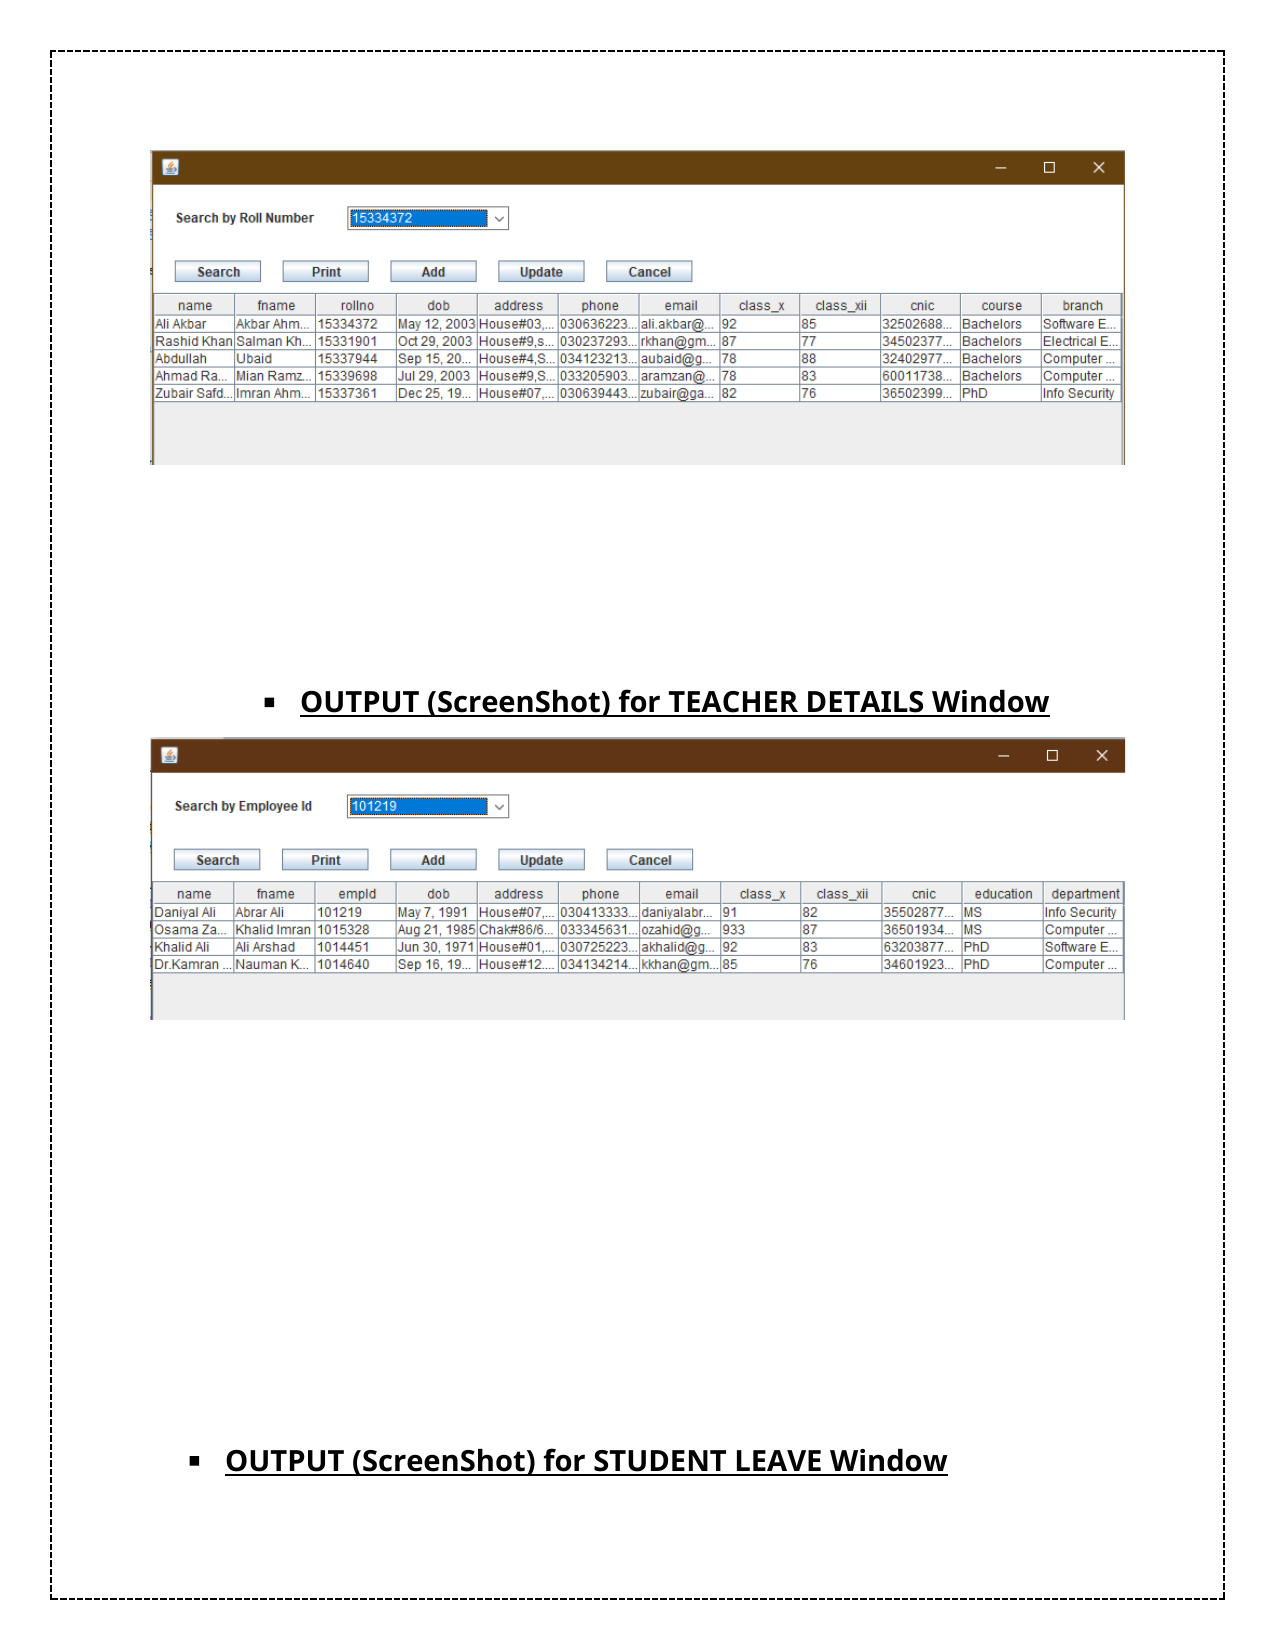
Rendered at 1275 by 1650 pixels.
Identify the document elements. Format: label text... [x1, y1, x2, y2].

list OUTPUT (ScreenShot) for STUDENT LEAVE Window [187, 1440, 1125, 1480]
list OUTPUT (ScreenShot) for TEACHER DETAILS Window [187, 682, 1125, 721]
picture [150, 737, 1125, 1020]
picture [150, 150, 1125, 465]
